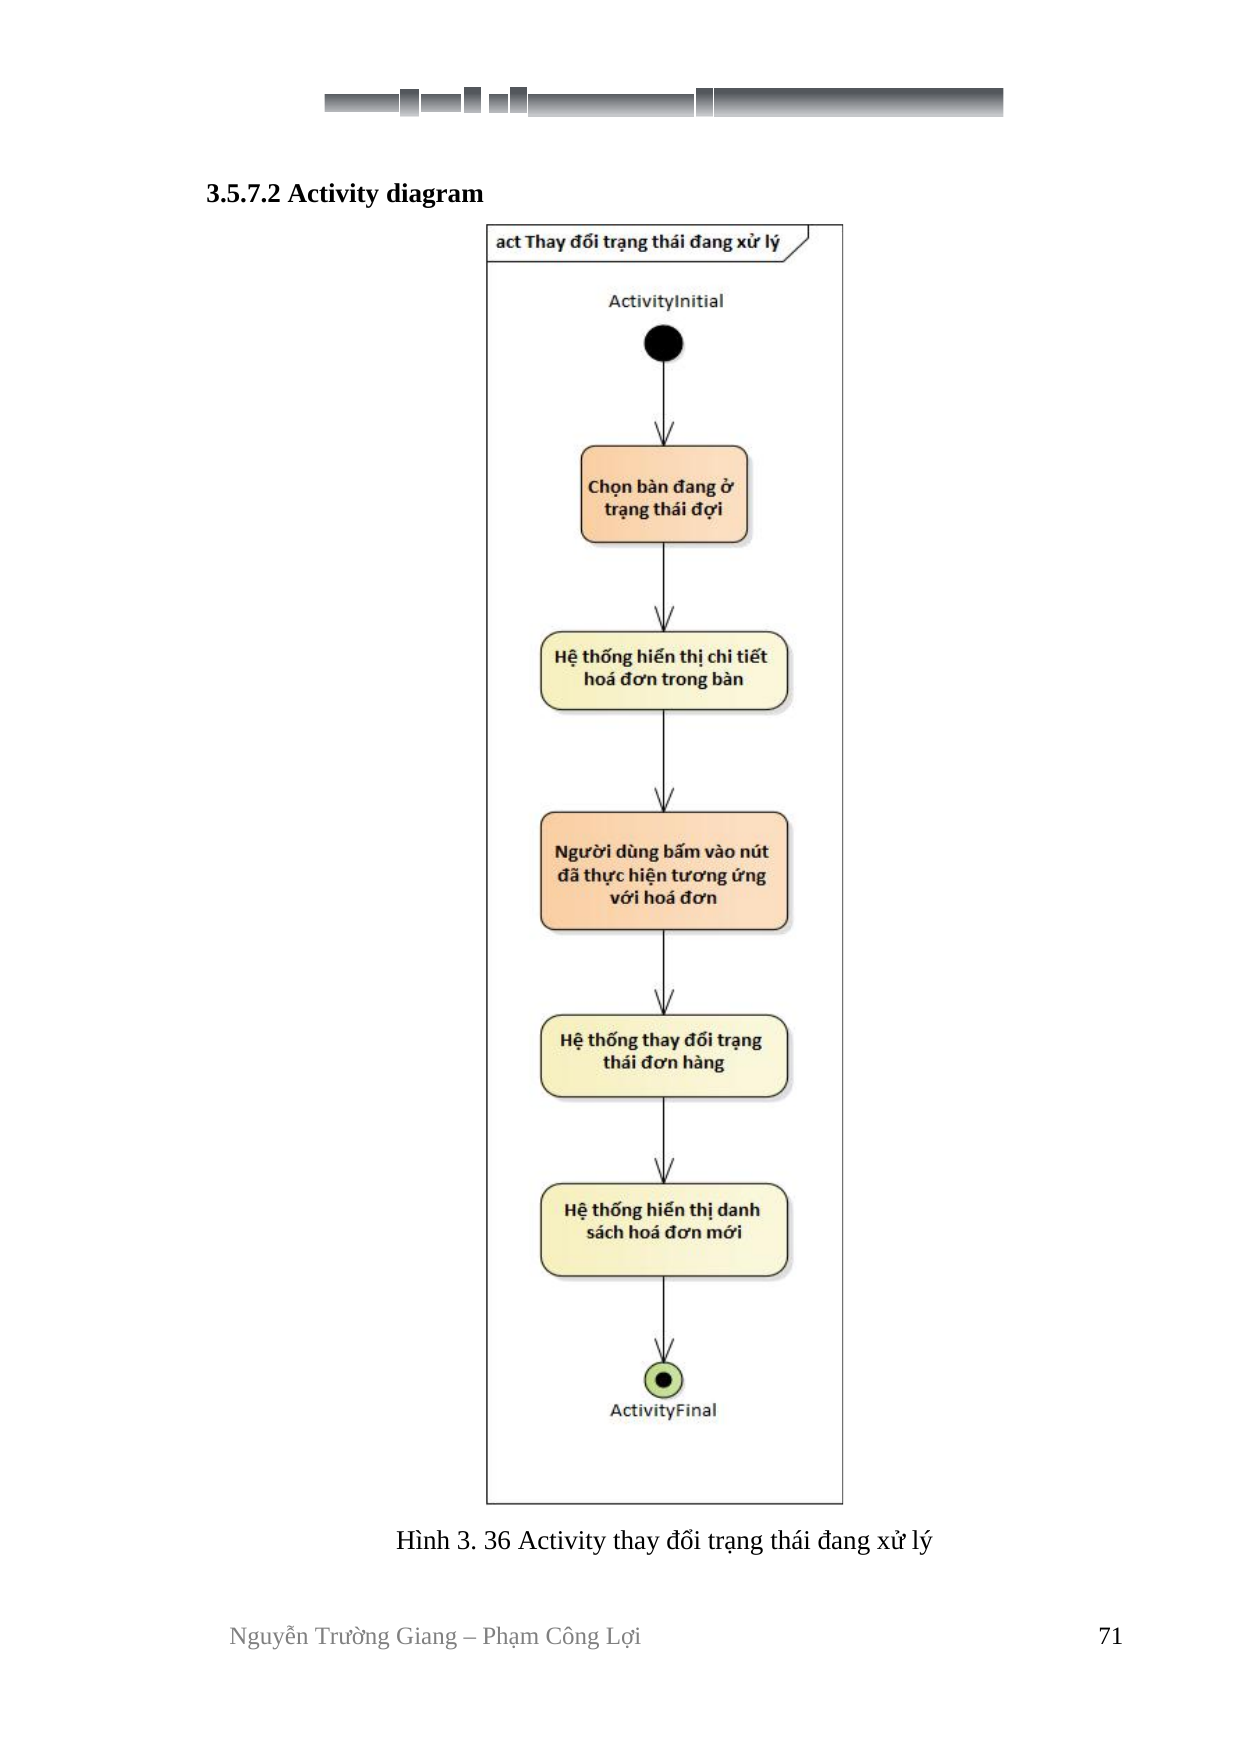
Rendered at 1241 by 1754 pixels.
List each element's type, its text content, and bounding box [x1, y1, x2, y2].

picture [324, 87, 1004, 117]
table_header 71 [869, 1621, 1123, 1650]
picture [485, 224, 844, 1506]
table_header Nguyễn Trường Giang – Phạm Công Lợi [229, 1621, 869, 1650]
text 3.5.7.2 Activity diagram [206, 177, 1123, 208]
text Hình 3. 36 Activity thay đổi trạng thái đang xử lý [396, 1524, 1123, 1555]
